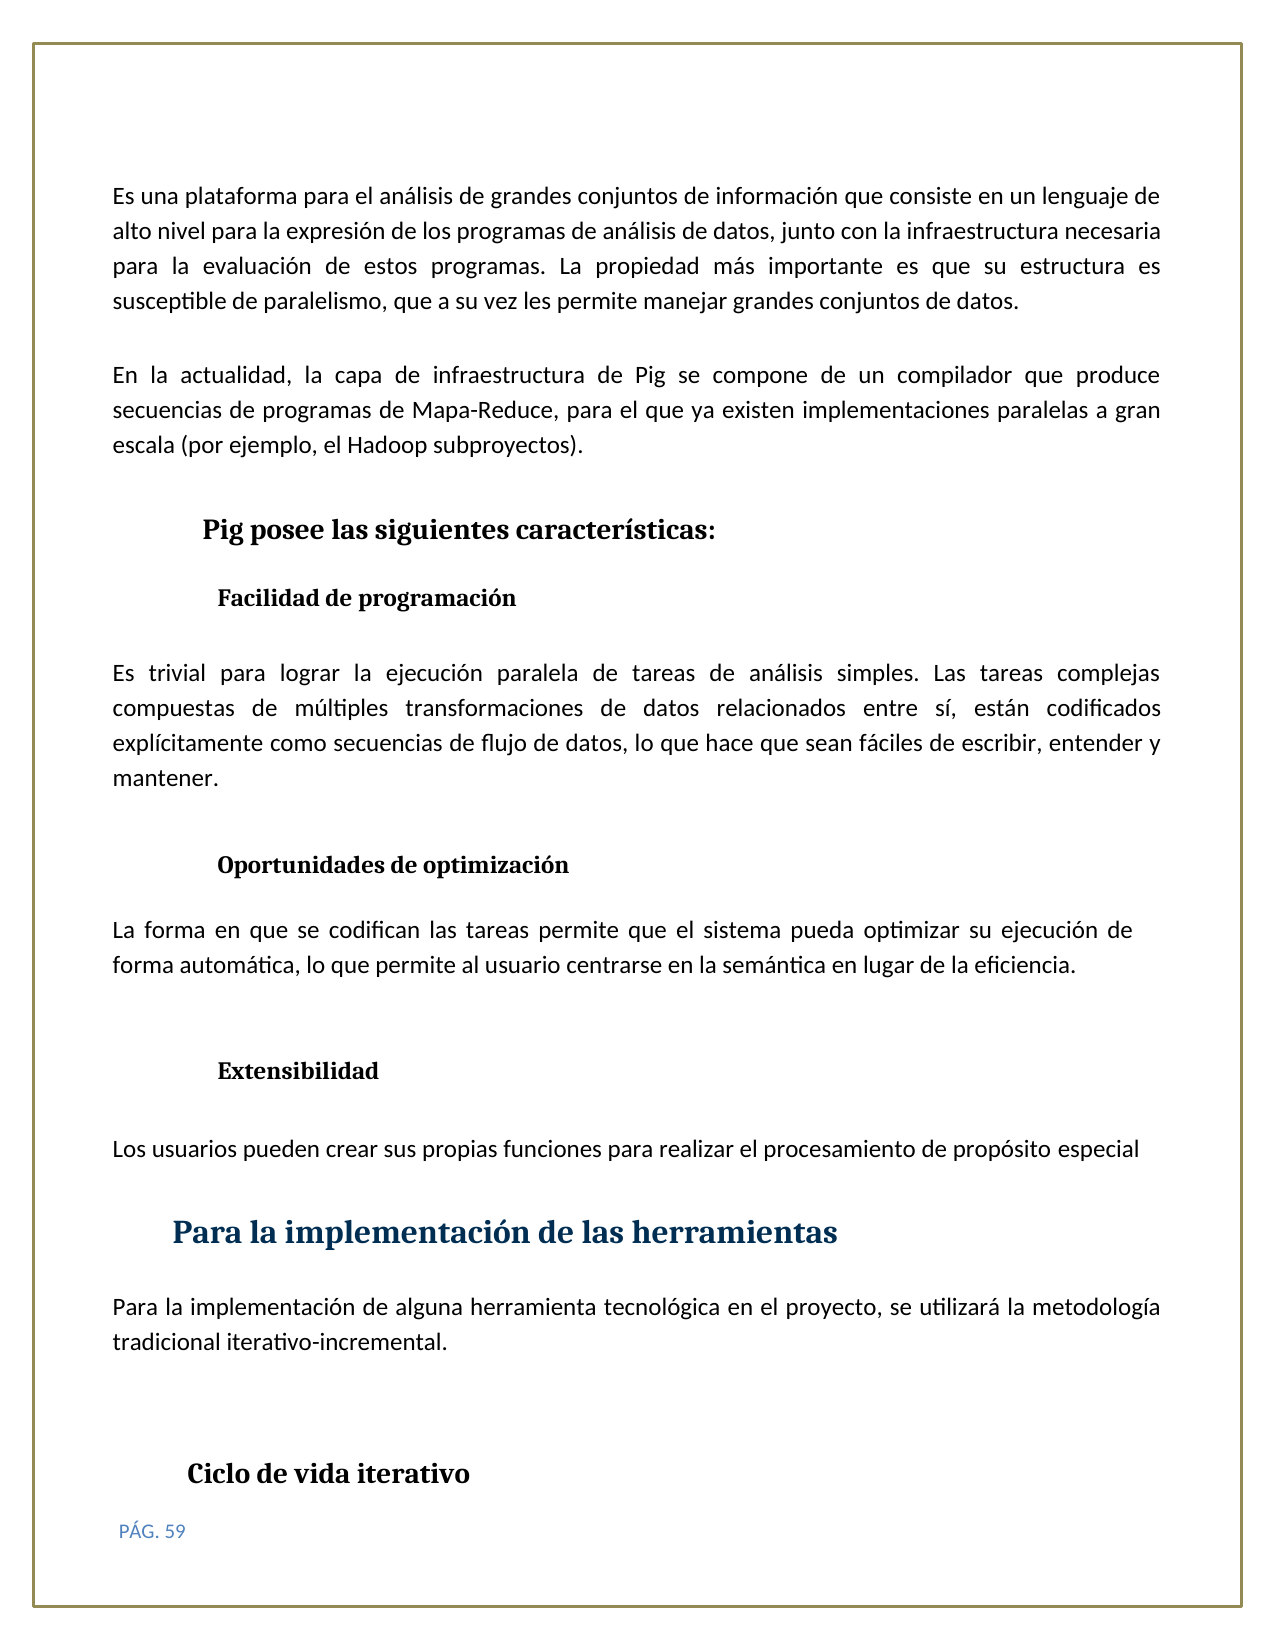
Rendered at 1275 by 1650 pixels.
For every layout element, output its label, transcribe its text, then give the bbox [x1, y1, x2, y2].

subtitle Para la implementación de las herramientas [172, 1213, 1162, 1251]
text Para la implementación de alguna herramienta tecnológica en el proyecto, se utilizará la metodología tradicional iterativo-incremental. [112, 1291, 1162, 1357]
text Es trivial para lograr la ejecución paralela de tareas de análisis simples. Las tareas complejas compuestas de múltiples transformaciones de datos relacionados entre sí, están codificados explícitamente como secuencias de flujo de datos, lo que hace que sean fáciles de escribir, entender y mantener. [112, 657, 1162, 793]
text Los usuarios pueden crear sus propias funciones para realizar el procesamiento de propósito especial [112, 1133, 1162, 1163]
subtitle Pig posee las siguientes características: [202, 513, 1162, 546]
text Es una plataforma para el análisis de grandes conjuntos de información que consiste en un lenguaje de alto nivel para la expresión de los programas de análisis de datos, junto con la infraestructura necesaria para la evaluación de estos programas. La propiedad más importante es que su estructura es susceptible de paralelismo, que a su vez les permite manejar grandes conjuntos de datos. [112, 180, 1162, 316]
text En la actualidad, la capa de infraestructura de Pig se compone de un compilador que produce secuencias de programas de Mapa-Reduce, para el que ya existen implementaciones paralelas a gran escala (por ejemplo, el Hadoop subproyectos). [112, 359, 1162, 460]
text La forma en que se codifican las tareas permite que el sistema pueda optimizar su ejecución de forma automática, lo que permite al usuario centrarse en la semántica en lugar de la eficiencia. [112, 914, 1134, 980]
subtitle Extensibilidad [217, 1057, 1162, 1086]
subtitle Ciclo de vida iterativo [187, 1457, 1162, 1491]
subtitle Facilidad de programación [217, 584, 1162, 613]
subtitle Oportunidades de optimización [217, 851, 1162, 880]
